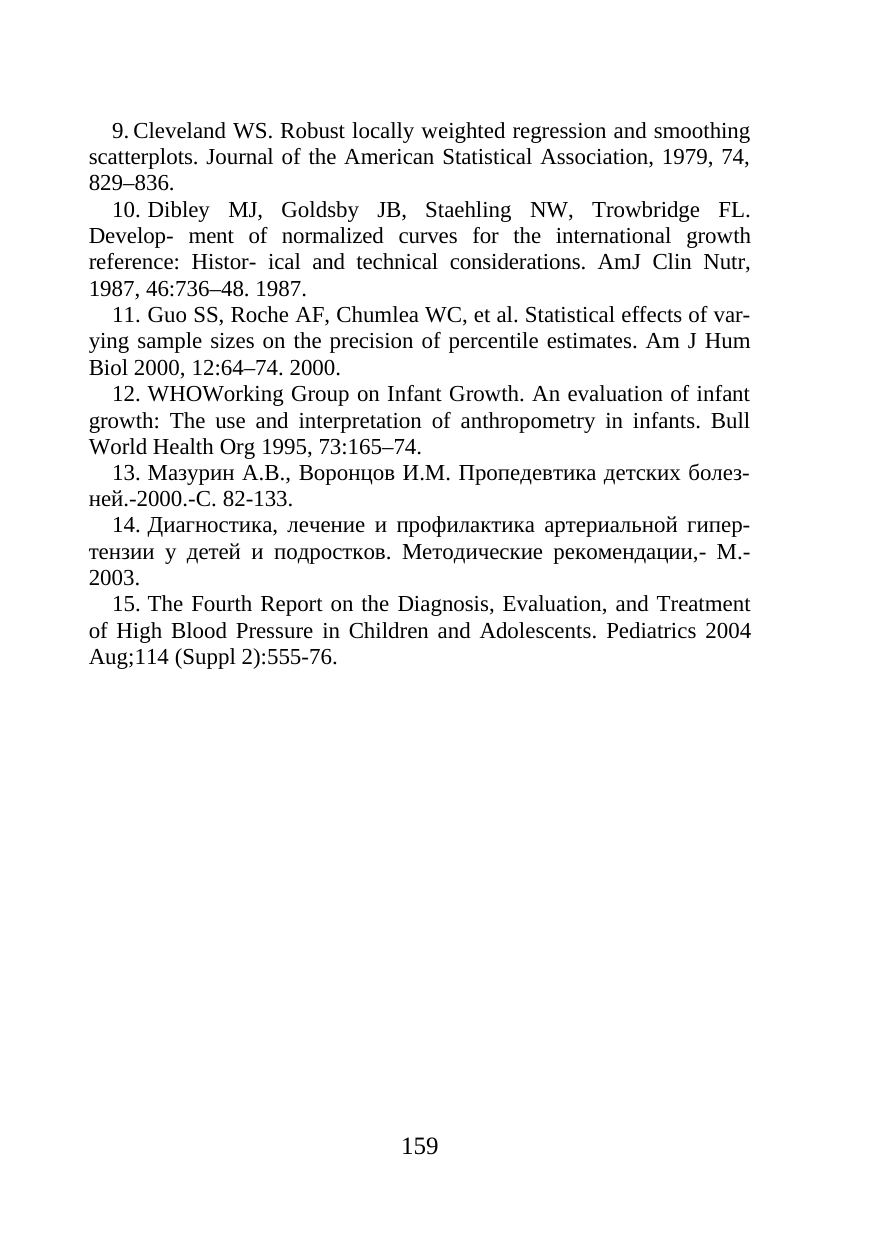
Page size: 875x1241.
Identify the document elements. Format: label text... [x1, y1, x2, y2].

list The Fourth Report on the Diagnosis, Evaluation, and Treatment of High Blood Pressure in Children and Adolescents. Pediatrics 2004 Aug;114 (Suppl 2):555-76. [88, 591, 751, 669]
list Диагностика, лечение и профилактика артериальной гипер- тензии у детей и подростков. Методические рекомендации,- М.- 2003. [88, 511, 751, 591]
list Cleveland WS. Robust locally weighted regression and smoothing scatterplots. Journal of the American Statistical Association, 1979, 74, 829–836. [88, 117, 751, 196]
list Dibley MJ, Goldsby JB, Staehling NW, Trowbridge FL. Develop- ment of normalized curves for the international growth reference: Histor- ical and technical considerations. AmJ Clin Nutr, 1987, 46:736–48. 1987. [88, 196, 751, 301]
list Guo SS, Roche AF, Chumlea WC, et al. Statistical effects of var- ying sample sizes on the precision of percentile estimates. Am J Hum Biol 2000, 12:64–74. 2000. [88, 301, 752, 380]
subtitle 159 [130, 1131, 709, 1160]
list WHOWorking Group on Infant Growth. An evaluation of infant growth: The use and interpretation of anthropometry in infants. Bull World Health Org 1995, 73:165–74. [88, 381, 751, 459]
list Мазурин А.В., Воронцов И.М. Пропедевтика детских болез- ней.-2000.-С. 82-133. [88, 460, 750, 511]
